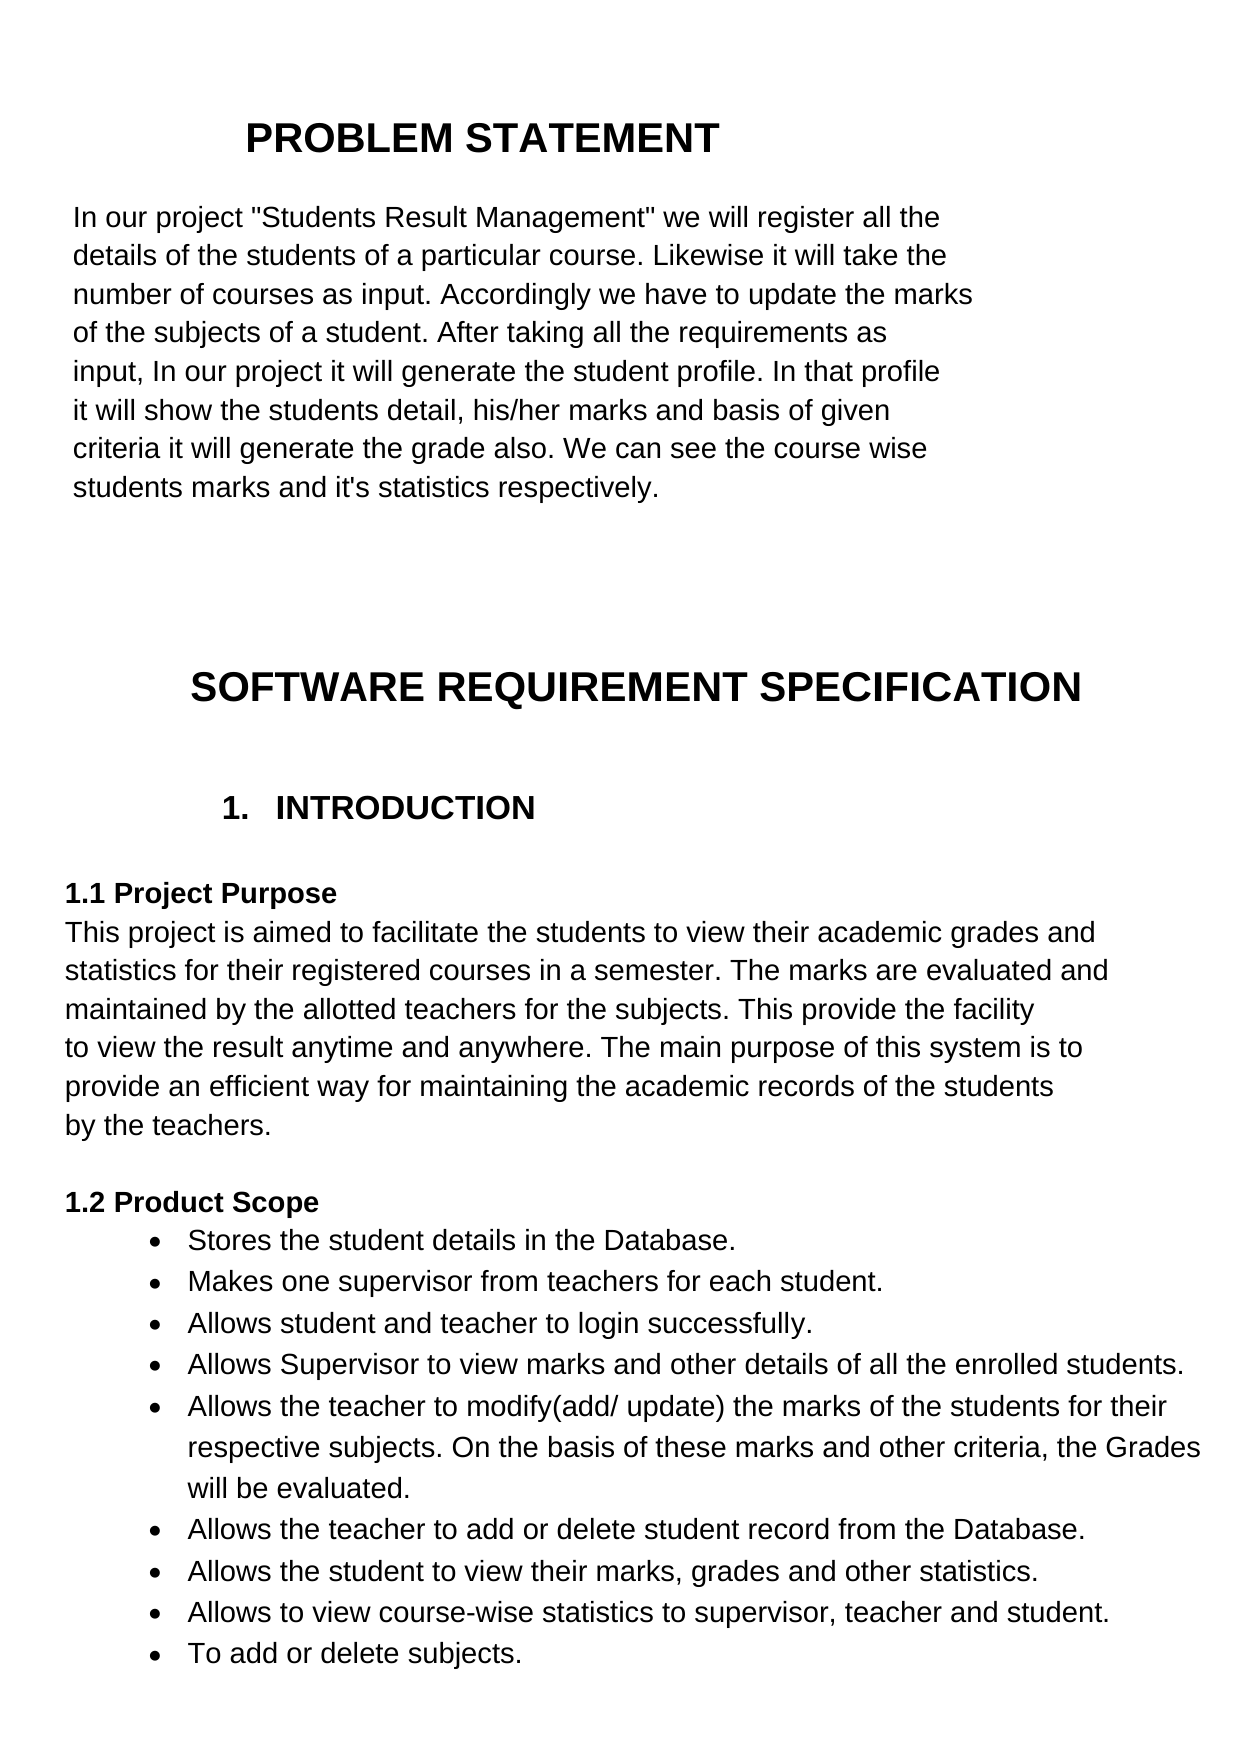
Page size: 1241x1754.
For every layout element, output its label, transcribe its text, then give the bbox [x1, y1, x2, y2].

text input, In our project it will generate the student profile. In that profile [0, 354, 1240, 387]
text of the subjects of a student. After taking all the requirements as [0, 315, 1240, 349]
list Stores the student details in the Database. [150, 1223, 1240, 1259]
text provide an efficient way for maintaining the academic records of the students [0, 1069, 1240, 1102]
text students marks and it's statistics respectively. [0, 469, 1240, 503]
text In our project "Students Result Management" we will register all the [0, 200, 1240, 233]
text This project is aimed to facilitate the students to view their academic grades and [0, 915, 1240, 948]
text it will show the students detail, his/her marks and basis of given [0, 392, 1240, 426]
text 1.1 Project Purpose [0, 876, 1240, 910]
list Makes one supervisor from teachers for each student. [150, 1264, 1240, 1301]
text SOFTWARE REQUIREMENT SPECIFICATION [0, 662, 1240, 710]
list Allows the teacher to add or delete student record from the Database. [150, 1512, 1240, 1548]
text 1.2 Product Scope [0, 1184, 1240, 1218]
text details of the students of a particular course. Likewise it will take the [0, 238, 1240, 272]
list To add or delete subjects. [150, 1636, 1240, 1672]
text to view the result anytime and anywhere. The main purpose of this system is to [0, 1030, 1240, 1064]
list Allows student and teacher to login successfully. [150, 1306, 1240, 1342]
text will be evaluated. [187, 1471, 1240, 1507]
text maintained by the allotted teachers for the subjects. This provide the facility [0, 992, 1240, 1025]
text respective subjects. On the basis of these marks and other criteria, the Grades [187, 1430, 1240, 1466]
list Allows the student to view their marks, grades and other statistics. [150, 1553, 1240, 1589]
list Allows the teacher to modify(add/ update) the marks of the students for their [150, 1388, 1240, 1424]
list Allows to view course-wise statistics to supervisor, teacher and student. [150, 1595, 1240, 1631]
text criteria it will generate the grade also. We can see the course wise [0, 431, 1240, 464]
text statistics for their registered courses in a semester. The marks are evaluated and [0, 953, 1240, 987]
subtitle PROBLEM STATEMENT [118, 113, 907, 161]
text 1. INTRODUCTION [0, 788, 1240, 826]
text by the teachers. [0, 1107, 1240, 1141]
text number of courses as input. Accordingly we have to update the marks [0, 277, 1240, 310]
list Allows Supervisor to view marks and other details of all the enrolled students. [150, 1347, 1240, 1383]
